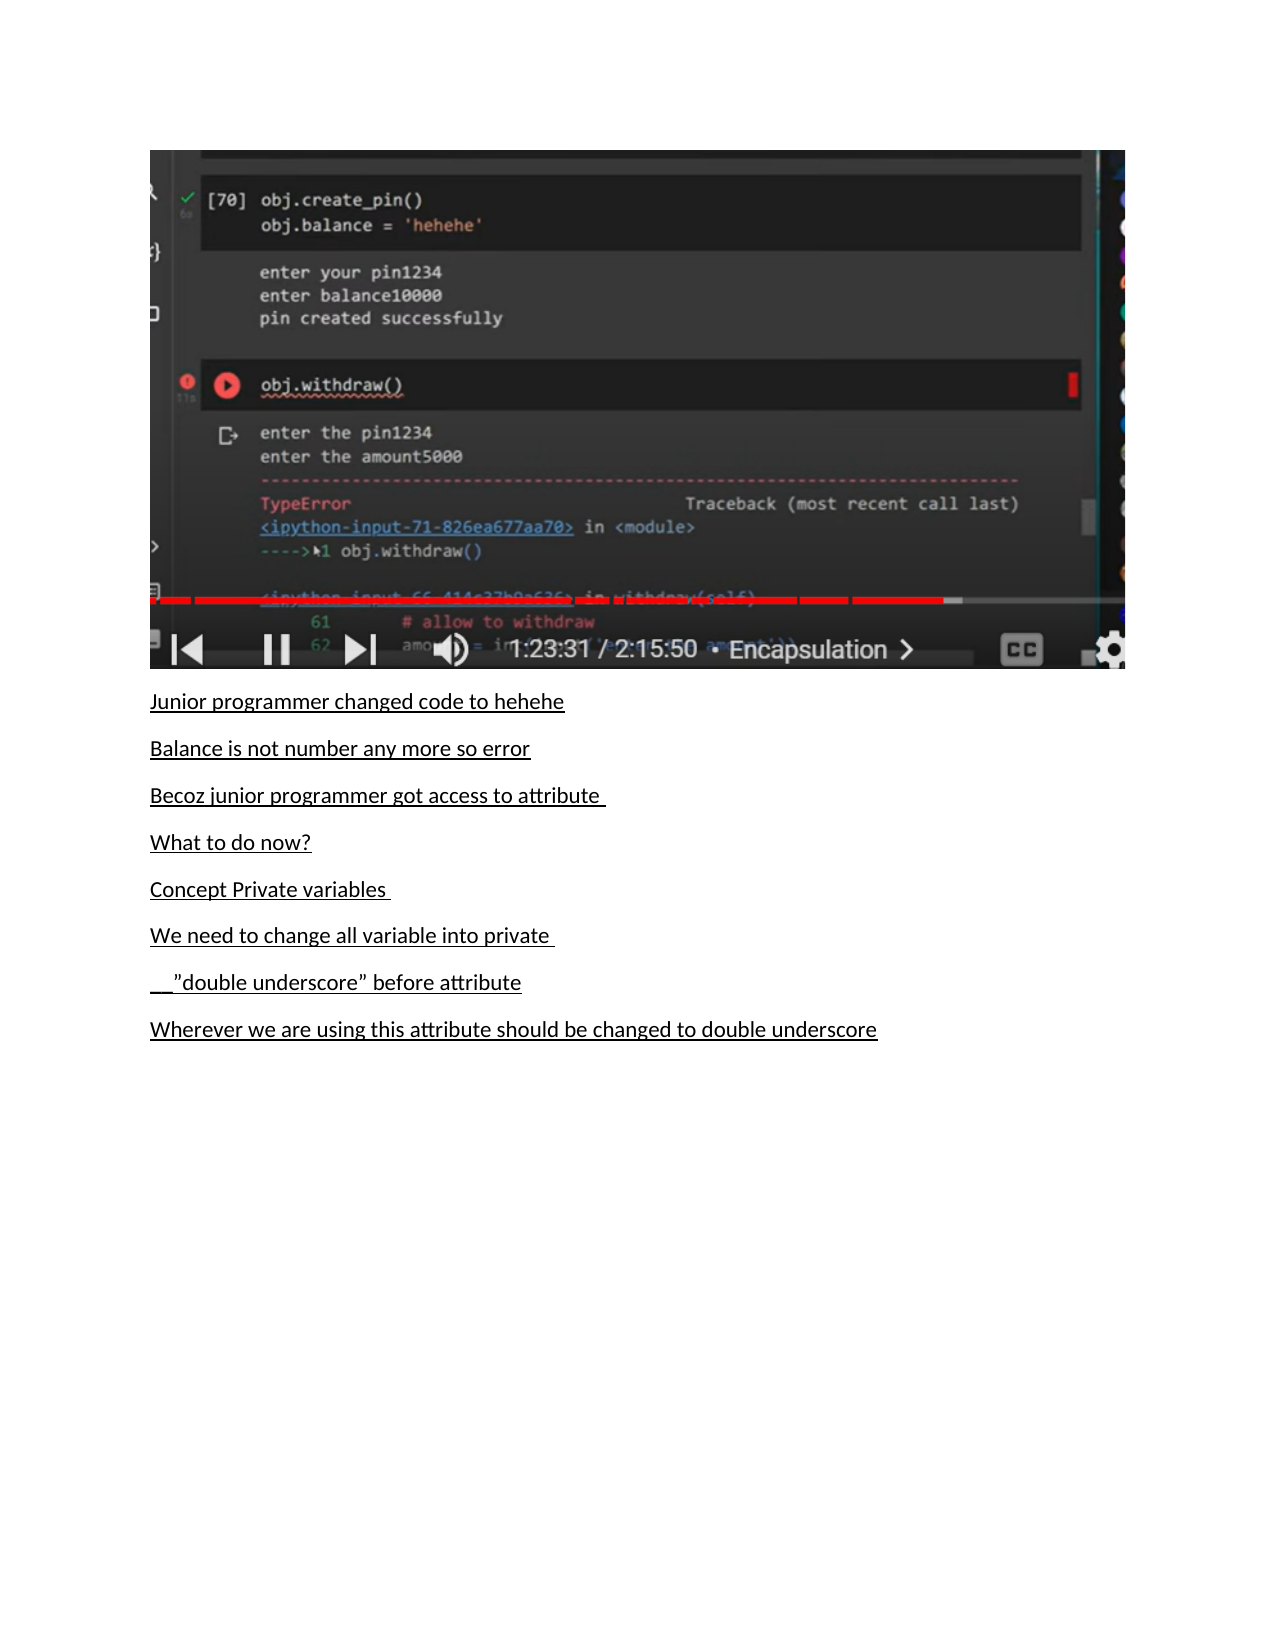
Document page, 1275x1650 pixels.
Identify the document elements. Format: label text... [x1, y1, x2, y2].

text Concept Private variables [150, 875, 1125, 903]
text Junior programmer changed code to hehehe [150, 687, 1125, 715]
text Becoz junior programmer got access to attribute [150, 781, 1125, 809]
text __”double underscore” before attribute [150, 968, 1125, 996]
text Wherever we are using this attribute should be changed to double underscore [150, 1015, 1125, 1043]
picture [150, 150, 1125, 669]
text We need to change all variable into private [150, 922, 1125, 949]
text Balance is not number any more so error [150, 734, 1125, 762]
text What to do now? [150, 828, 1125, 856]
